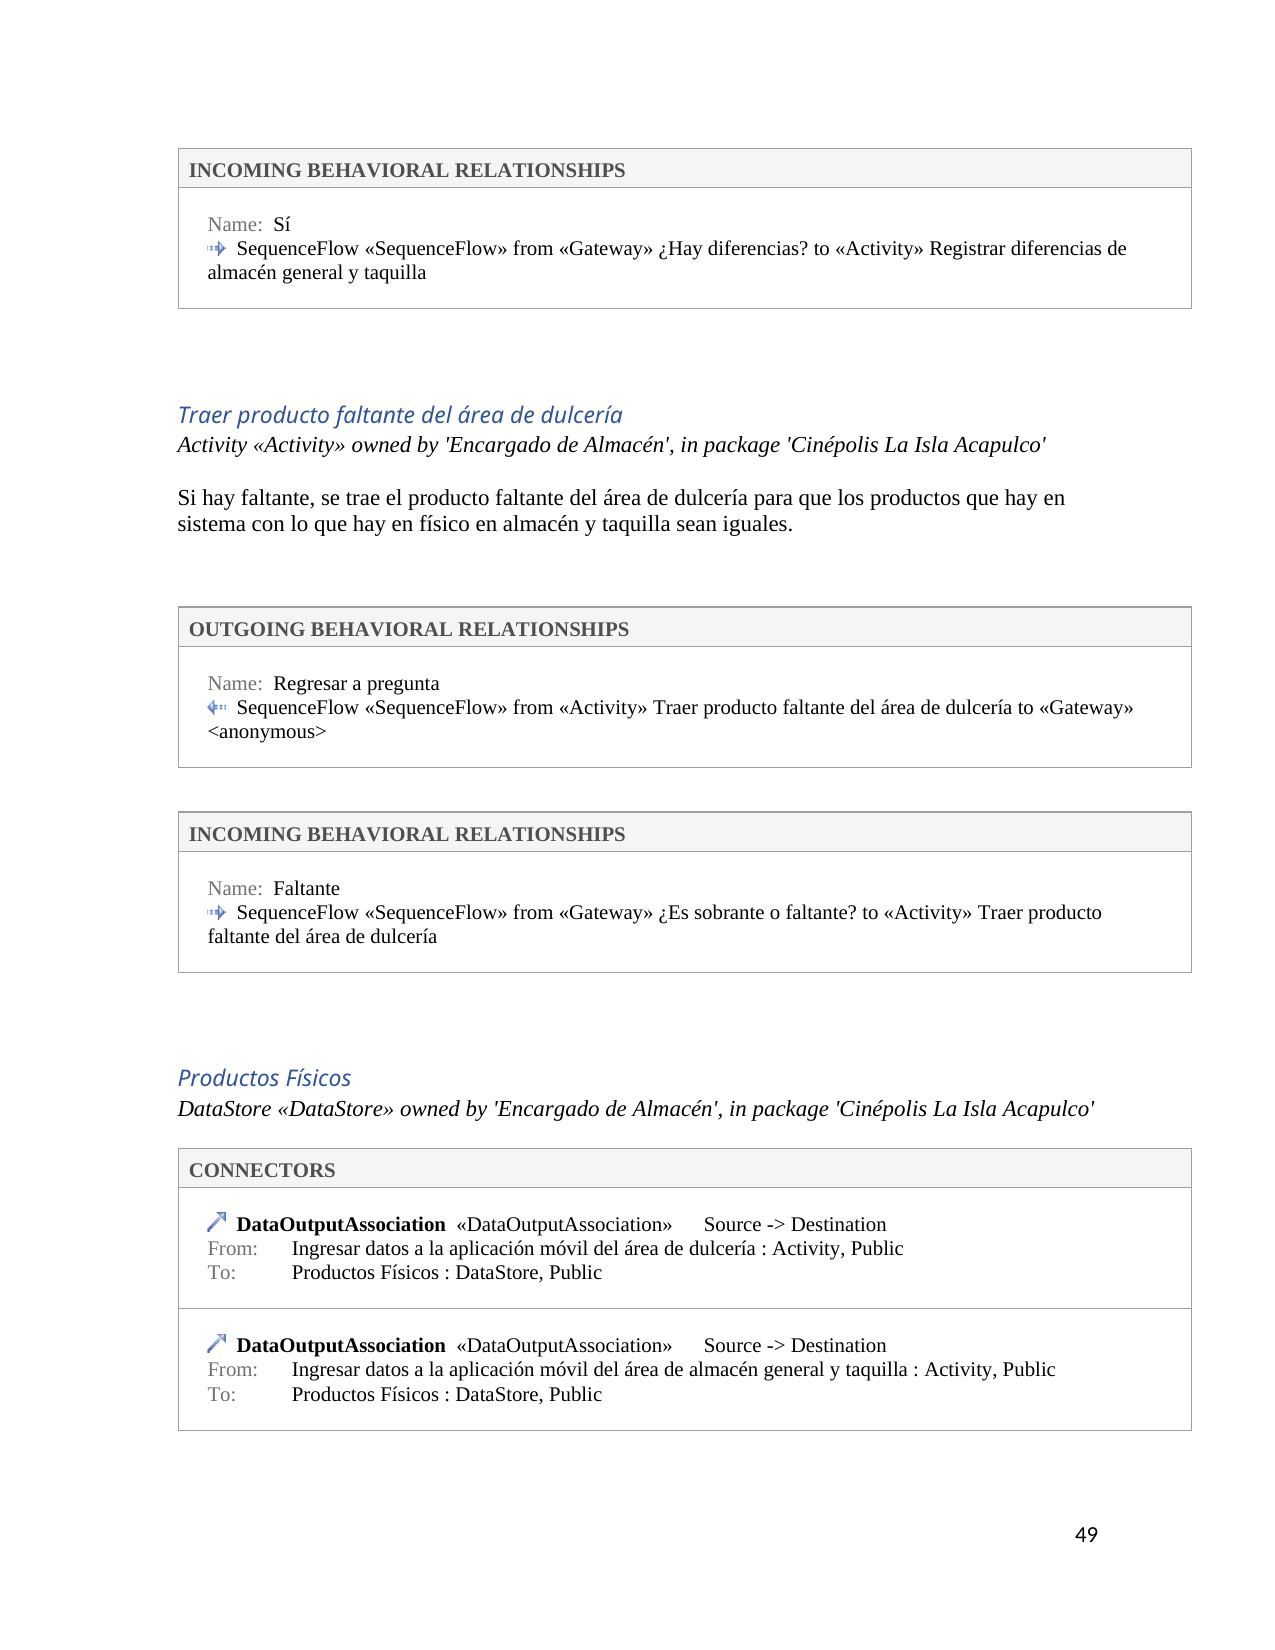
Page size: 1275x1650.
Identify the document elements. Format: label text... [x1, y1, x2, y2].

table_header INCOMING BEHAVIORAL RELATIONSHIPS [179, 149, 1191, 187]
table_header CONNECTORS [179, 1149, 1191, 1187]
table_cell Name: Regresar a pregunta SequenceFlow «SequenceFlow» from «Activity» Traer producto faltante del área de dulcería to «Gateway» <anonymous> [179, 647, 1191, 767]
picture [207, 236, 226, 256]
table_cell DataOutputAssociation «DataOutputAssociation» Source -> Destination From: Ingresar datos a la aplicación móvil del área de dulcería : Activity, Public To: Productos Físicos : DataStore, Public [179, 1188, 1191, 1308]
picture [207, 695, 226, 715]
text DataStore «DataStore» owned by 'Encargado de Almacén', in package 'Cinépolis La Isla Acapulco' [177, 1095, 1098, 1121]
picture [207, 1334, 226, 1353]
table_cell DataOutputAssociation «DataOutputAssociation» Source -> Destination From: Ingresar datos a la aplicación móvil del área de almacén general y taquilla : Activity, Public To: Productos Físicos : DataStore, Public [179, 1309, 1191, 1429]
text Activity «Activity» owned by 'Encargado de Almacén', in package 'Cinépolis La Isla Acapulco' [177, 431, 1098, 458]
table_cell Name: Faltante SequenceFlow «SequenceFlow» from «Gateway» ¿Es sobrante o faltante? to «Activity» Traer producto faltante del área de dulcería [179, 852, 1191, 972]
picture [207, 1212, 226, 1232]
table_header OUTGOING BEHAVIORAL RELATIONSHIPS [179, 608, 1191, 646]
table_cell Name: Sí SequenceFlow «SequenceFlow» from «Gateway» ¿Hay diferencias? to «Activity» Registrar diferencias de almacén general y taquilla [179, 188, 1191, 308]
table_header INCOMING BEHAVIORAL RELATIONSHIPS [179, 813, 1191, 851]
text Si hay faltante, se trae el producto faltante del área de dulcería para que los productos que hay en sistema con lo que hay en físico en almacén y taquilla sean iguales. [177, 484, 1098, 537]
subtitle Productos Físicos [177, 1062, 1098, 1093]
picture [207, 900, 226, 920]
subtitle Traer producto faltante del área de dulcería [177, 398, 1098, 430]
